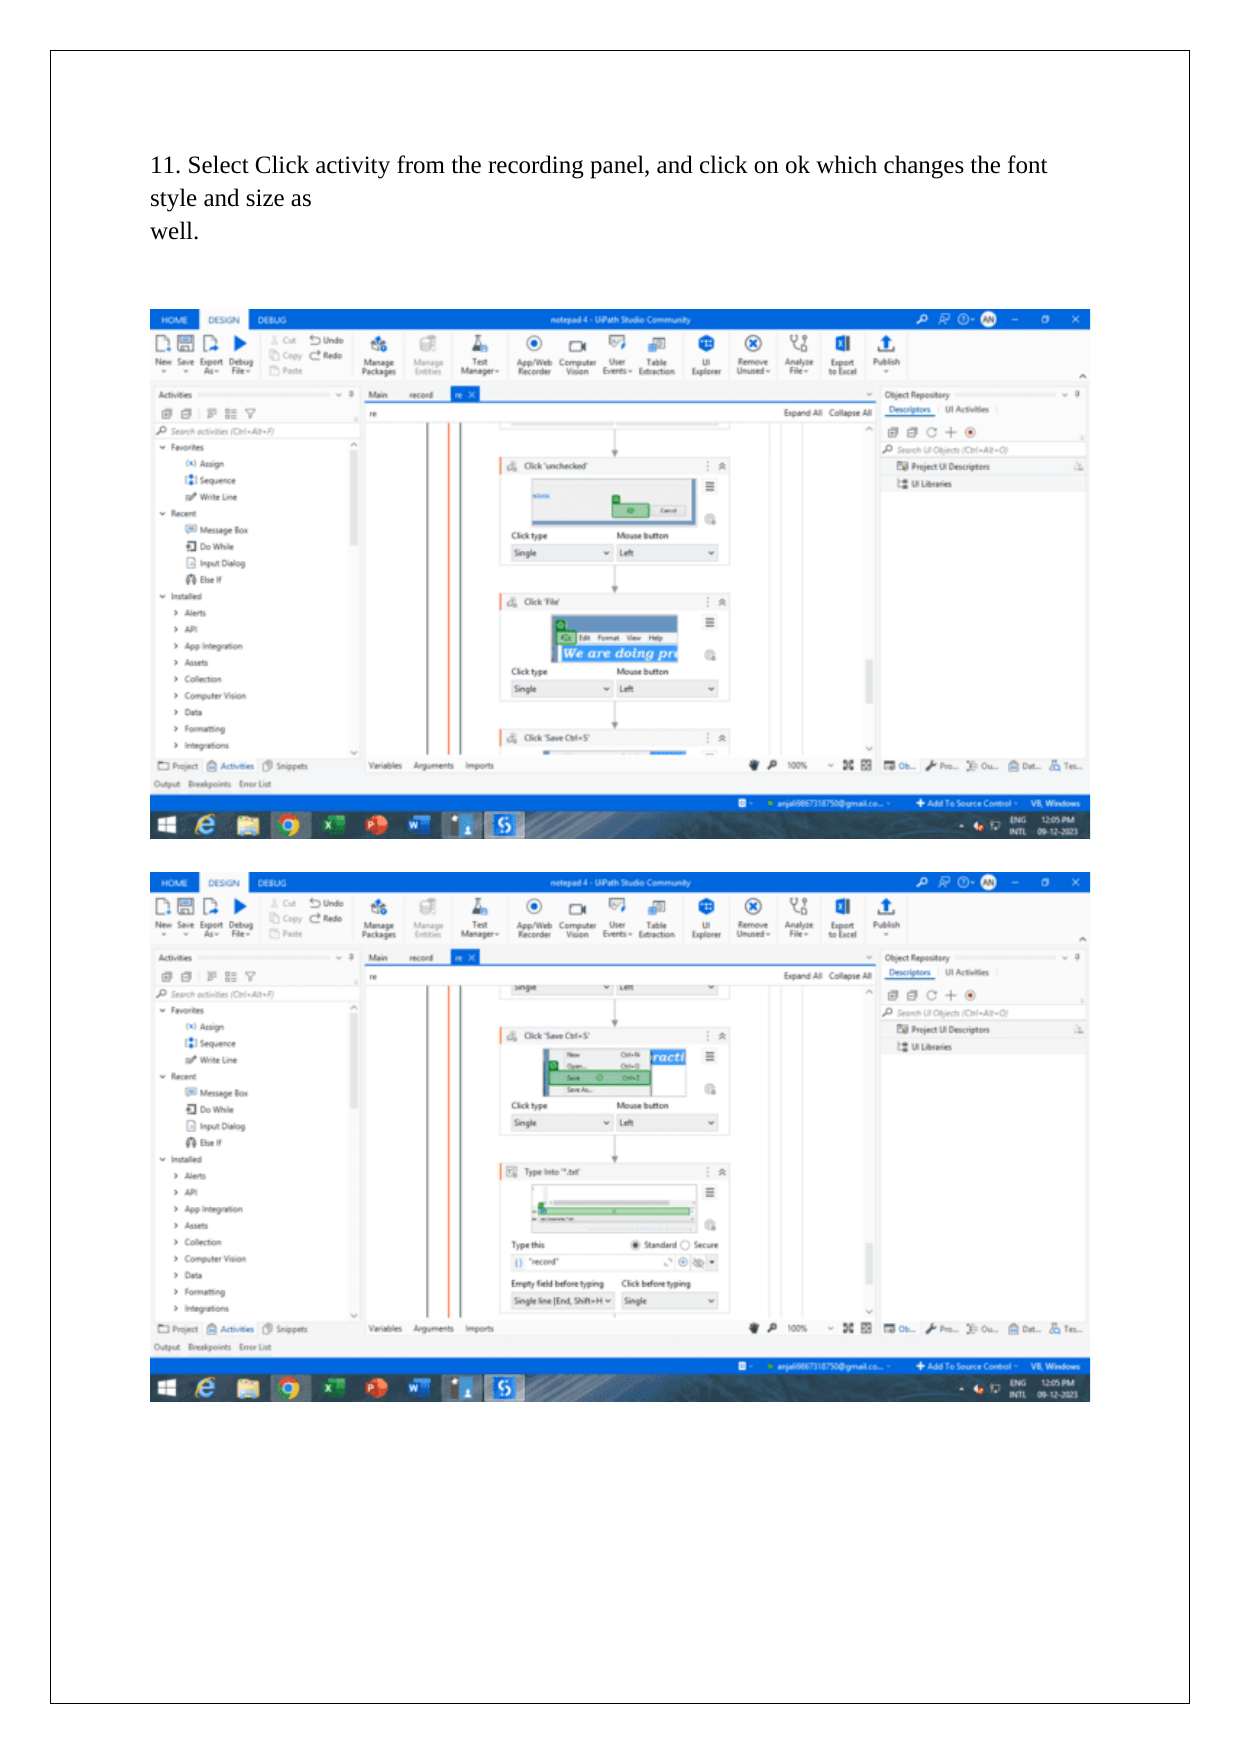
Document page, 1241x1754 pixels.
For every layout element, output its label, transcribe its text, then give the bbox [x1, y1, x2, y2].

text 11. Select Click activity from the recording panel, and click on ok which changes the font style and size as [150, 150, 1090, 212]
text well. [150, 216, 1090, 245]
picture [150, 872, 1091, 1402]
picture [150, 309, 1091, 839]
